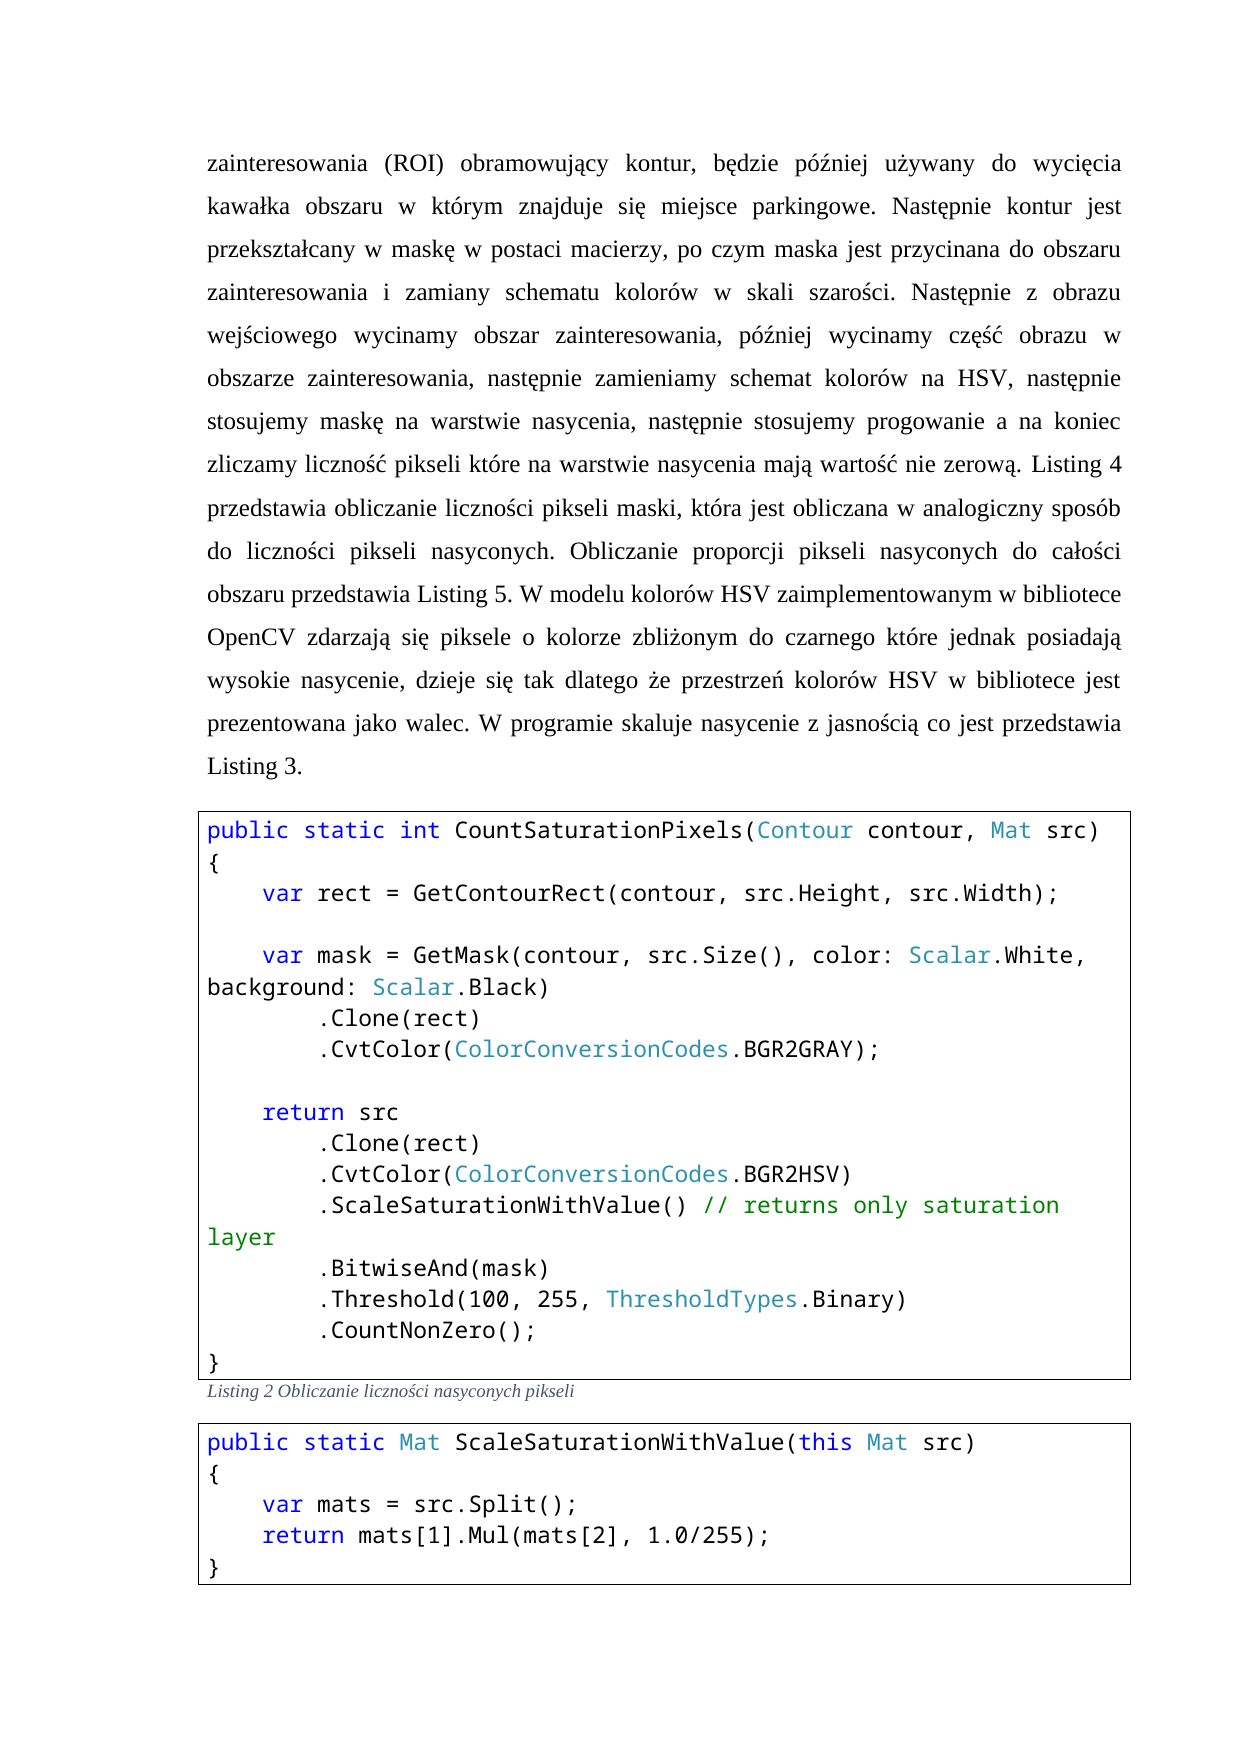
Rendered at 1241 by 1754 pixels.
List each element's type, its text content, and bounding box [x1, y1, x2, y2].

list } [199, 1342, 1130, 1379]
list var mask = GetMask(contour, src.Size(), color: Scalar.White, background: Scalar.Black) [207, 939, 1122, 1002]
list { [207, 846, 1122, 877]
text Listing 2 Obliczanie liczności nasyconych pikseli [207, 1380, 1122, 1402]
list { [207, 1457, 1122, 1488]
list .CountNonZero(); [207, 1314, 1122, 1342]
list return src [207, 1096, 1122, 1127]
list public static Mat ScaleSaturationWithValue(this Mat src) [199, 1424, 1130, 1457]
list .Clone(rect) [207, 1127, 1122, 1158]
list var mats = src.Split(); [207, 1488, 1122, 1519]
list .Clone(rect) [207, 1002, 1122, 1033]
list .ScaleSaturationWithValue() // returns only saturation layer [207, 1189, 1122, 1252]
list .CvtColor(ColorConversionCodes.BGR2HSV) [207, 1158, 1122, 1189]
list return mats[1].Mul(mats[2], 1.0/255); [207, 1519, 1122, 1547]
list } [199, 1547, 1130, 1584]
list .BitwiseAnd(mask) [207, 1252, 1122, 1283]
list var rect = GetContourRect(contour, src.Height, src.Width); [207, 877, 1122, 908]
list .Threshold(100, 255, ThresholdTypes.Binary) [207, 1283, 1122, 1314]
list public static int CountSaturationPixels(Contour contour, Mat src) [199, 812, 1130, 846]
list .CvtColor(ColorConversionCodes.BGR2GRAY); [207, 1033, 1122, 1064]
